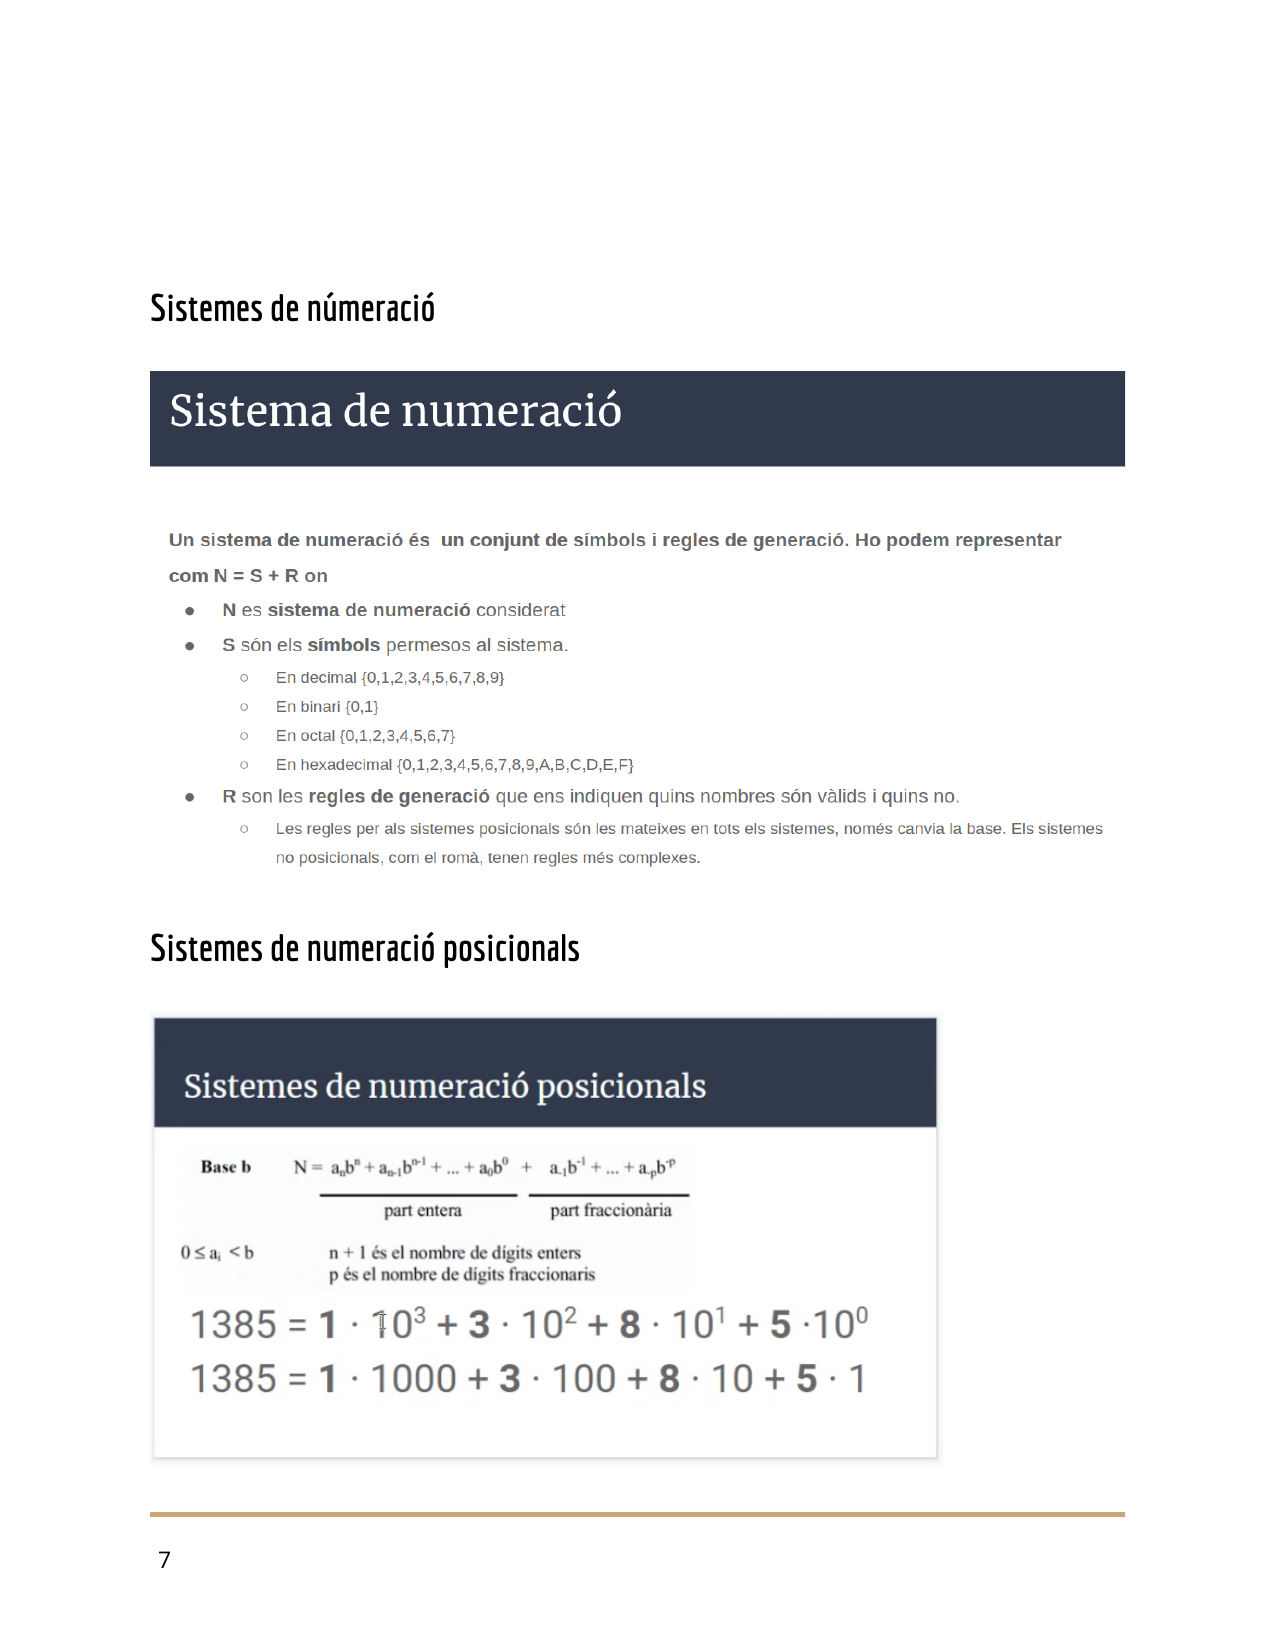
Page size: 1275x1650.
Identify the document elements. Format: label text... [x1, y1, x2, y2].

picture [150, 1512, 1125, 1517]
picture [150, 1011, 943, 1465]
subtitle Sistemes de numeració posicionals [150, 926, 1125, 969]
picture [150, 371, 1125, 890]
subtitle Sistemes de númeració [150, 285, 1125, 328]
